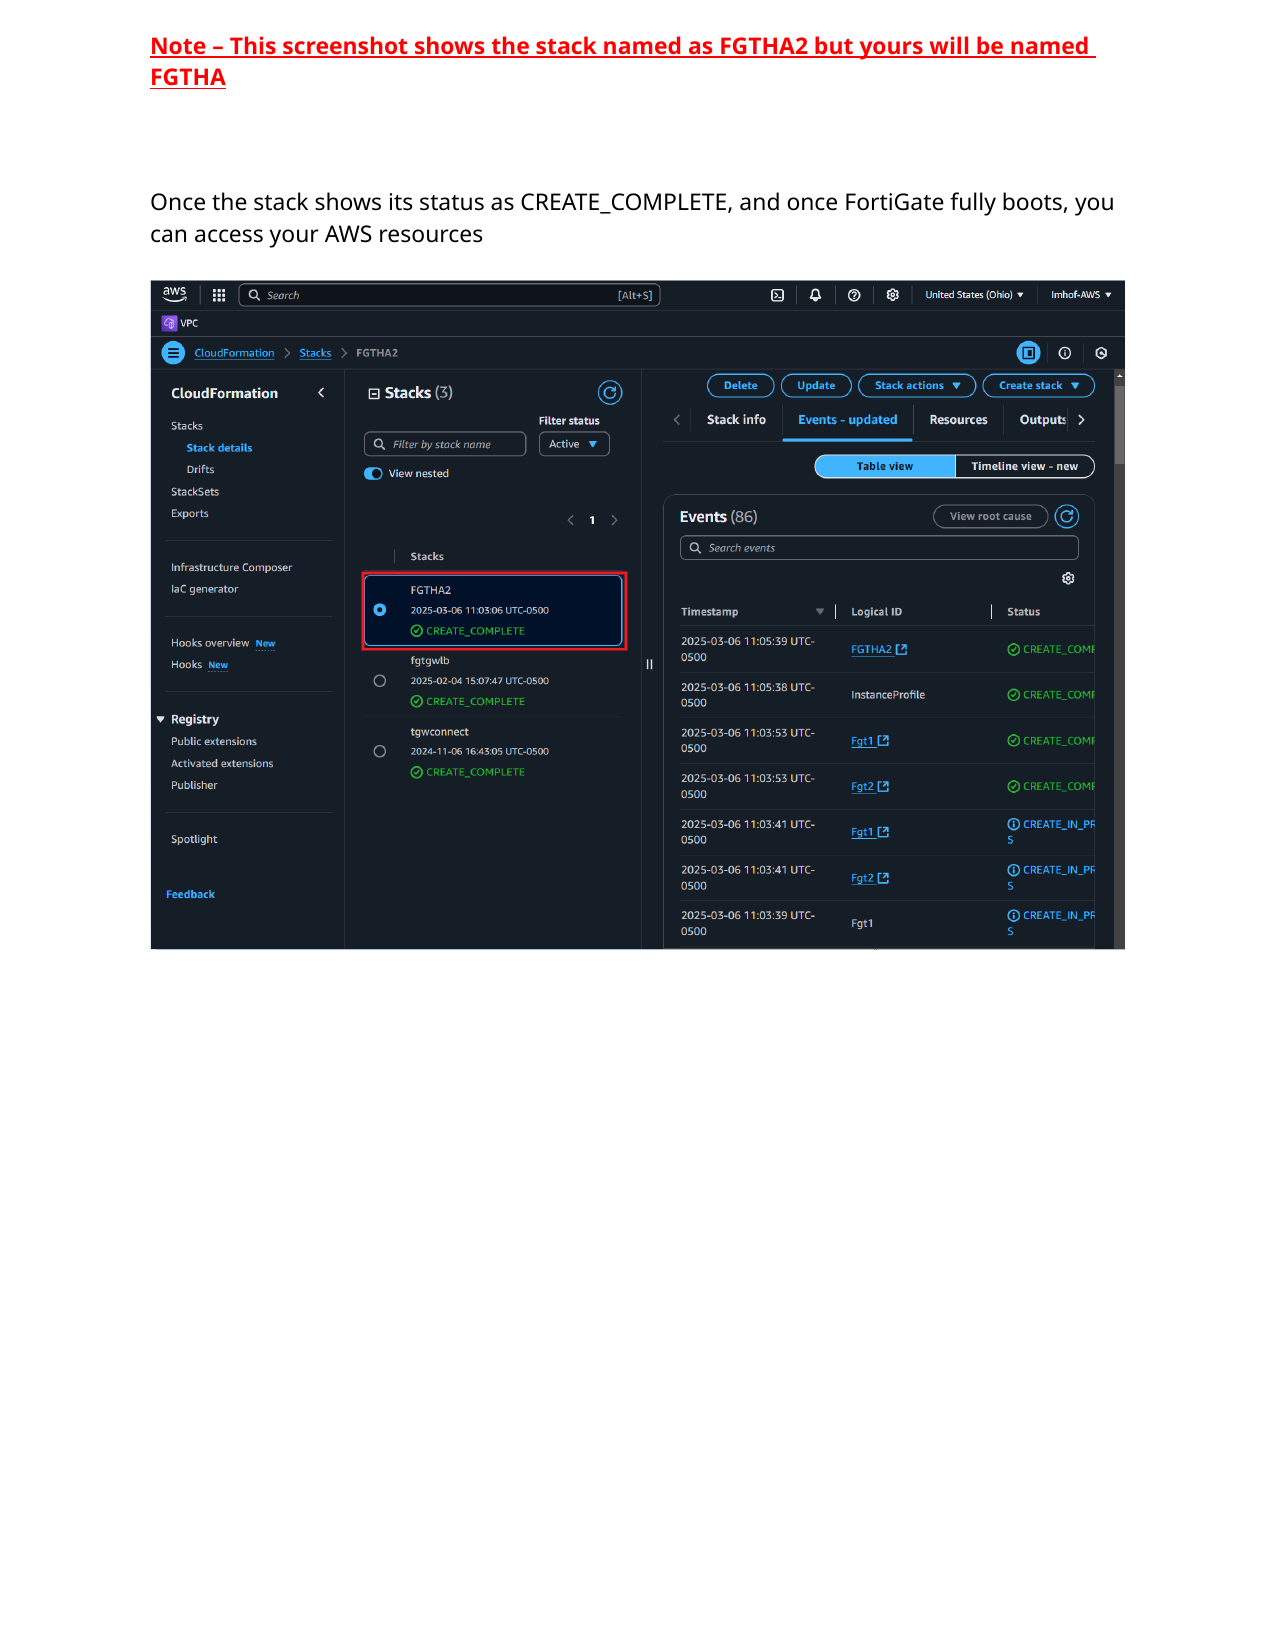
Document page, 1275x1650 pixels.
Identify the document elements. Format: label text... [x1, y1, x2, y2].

text Once the stack shows its status as CREATE_COMPLETE, and once FortiGate fully boots, you can access your AWS resources [150, 186, 1125, 249]
picture [150, 280, 1125, 950]
text Note – This screenshot shows the stack named as FGTHA2 but yours will be named FGTHA [150, 30, 1125, 92]
